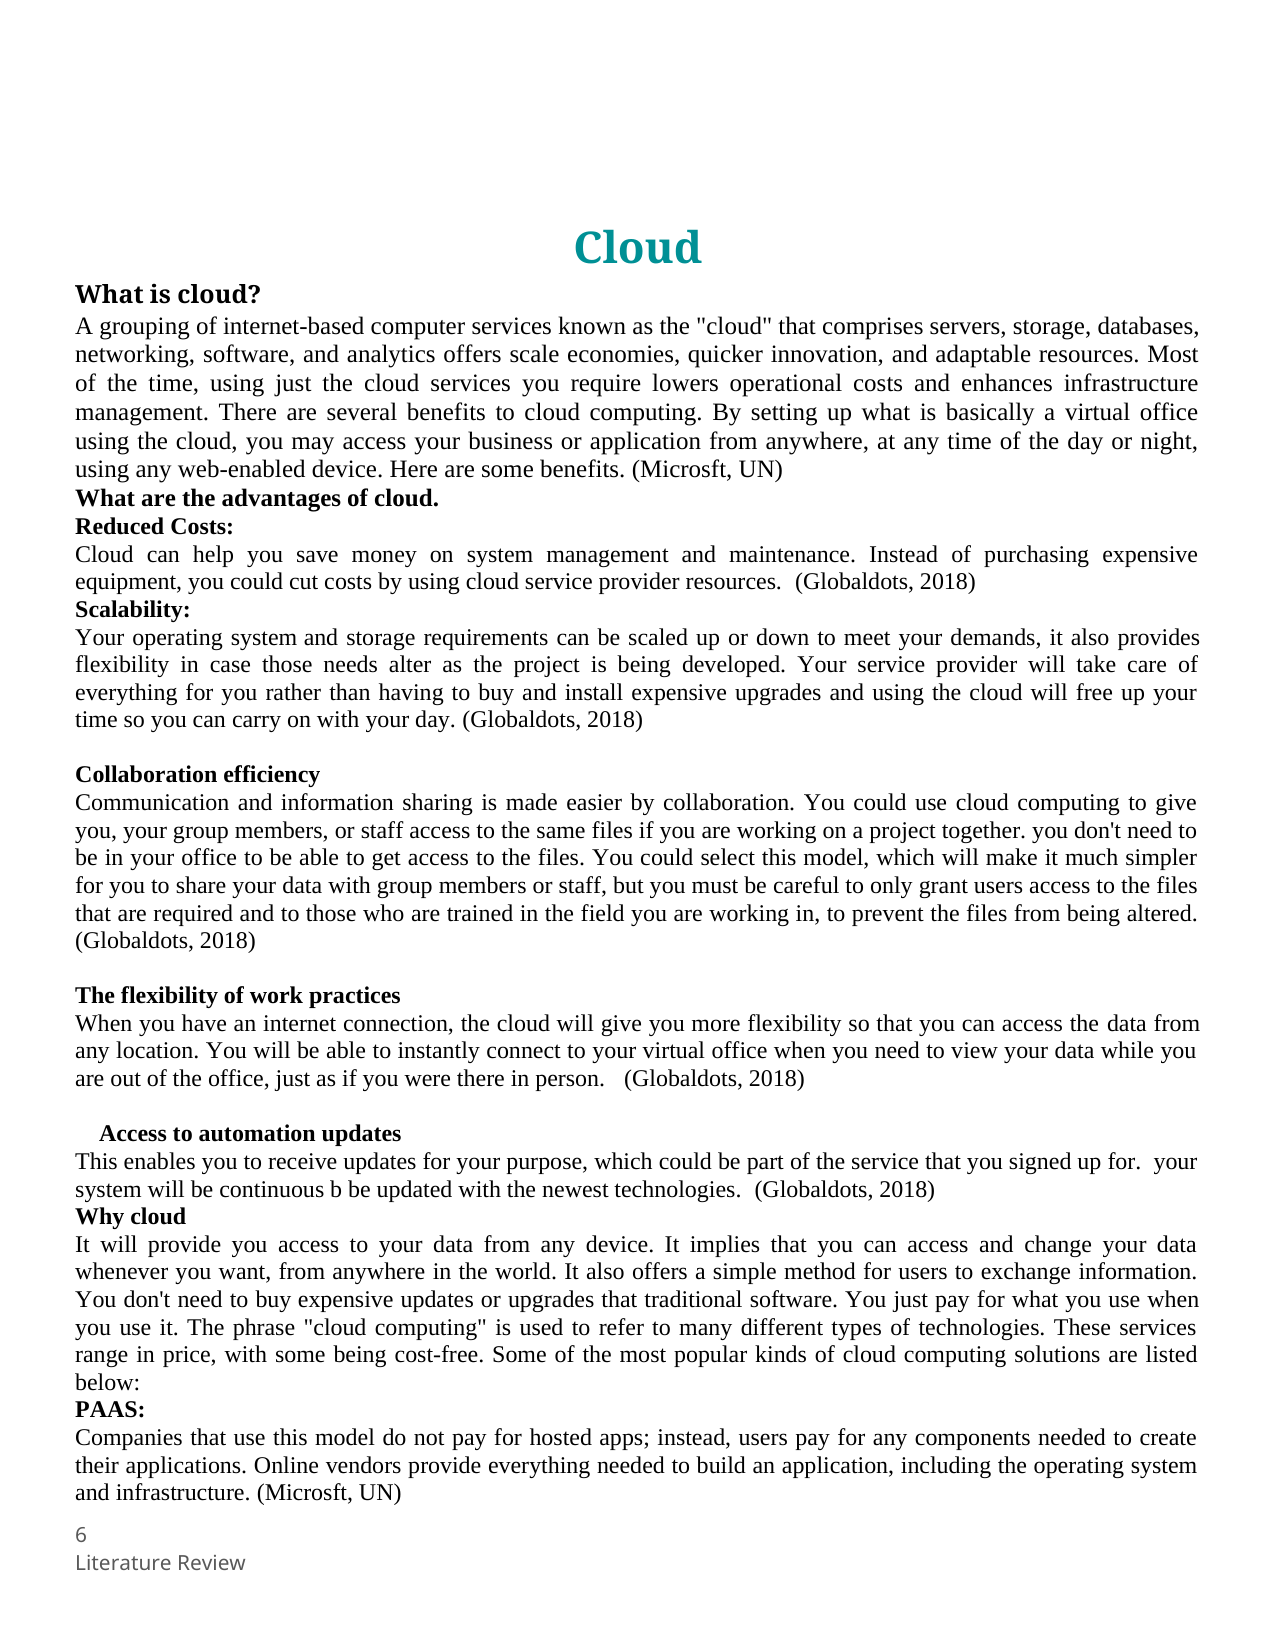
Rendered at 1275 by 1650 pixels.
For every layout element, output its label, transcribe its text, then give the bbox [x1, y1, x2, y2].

text Companies that use this model do not pay for hosted apps; instead, users pay for any components needed to create their applications. Online vendors provide everything needed to build an application, including the operating system and infrastructure. [75, 1423, 1200, 1506]
text The flexibility of work practices [75, 981, 1200, 1009]
subtitle What are the advantages of cloud. [75, 483, 1200, 512]
text Cloud can help you save money on system management and maintenance. Instead of purchasing expensive equipment, you could cut costs by using cloud service provider resources. [75, 540, 1200, 595]
subtitle Cloud [75, 217, 1200, 277]
text Your operating system and storage requirements can be scaled up or down to meet your demands, it also provides flexibility in case those needs alter as the project is being developed. Your service provider will take care of everything for you rather than having to buy and install expensive upgrades and using the cloud will free up your time so you can carry on with your day. [75, 622, 1200, 733]
text Access to automation updates [75, 1119, 1200, 1147]
text Why cloud [75, 1202, 1200, 1230]
text It will provide you access to your data from any device. It implies that you can access and change your data whenever you want, from anywhere in the world. It also offers a simple method for users to exchange information. You don't need to buy expensive updates or upgrades that traditional software. You just pay for what you use when you use it. The phrase "cloud computing" is used to refer to many different types of technologies. These services range in price, with some being cost-free. Some of the most popular kinds of cloud computing solutions are listed below: [75, 1230, 1200, 1395]
text A grouping of internet-based computer services known as the "cloud" that comprises servers, storage, databases, networking, software, and analytics offers scale economies, quicker innovation, and adaptable resources. Most of the time, using just the cloud services you require lowers operational costs and enhances infrastructure management. There are several benefits to cloud computing. By setting up what is basically a virtual office using the cloud, you may access your business or application from anywhere, at any time of the day or night, using any web-enabled device. Here are some benefits. [75, 311, 1200, 483]
text Collaboration efficiency [75, 761, 1200, 788]
text This enables you to receive updates for your purpose, which could be part of the service that you signed up for. your system will be continuous b be updated with the newest technologies. [75, 1147, 1200, 1202]
text When you have an internet connection, the cloud will give you more flexibility so that you can access the data from any location. You will be able to instantly connect to your virtual office when you need to view your data while you are out of the office, just as if you were there in person. [75, 1009, 1200, 1092]
text Communication and information sharing is made easier by collaboration. You could use cloud computing to give you, your group members, or staff access to the same files if you are working on a project together. you don't need to be in your office to be able to get access to the files. You could select this model, which will make it much simpler for you to share your data with group members or staff, but you must be careful to only grant users access to the files that are required and to those who are trained in the field you are working in, to prevent the files from being altered. [75, 788, 1200, 954]
text PAAS: [75, 1395, 1200, 1423]
text What is cloud? [75, 277, 1200, 311]
text Scalability: [75, 595, 1200, 622]
text Reduced Costs: [75, 512, 1200, 540]
